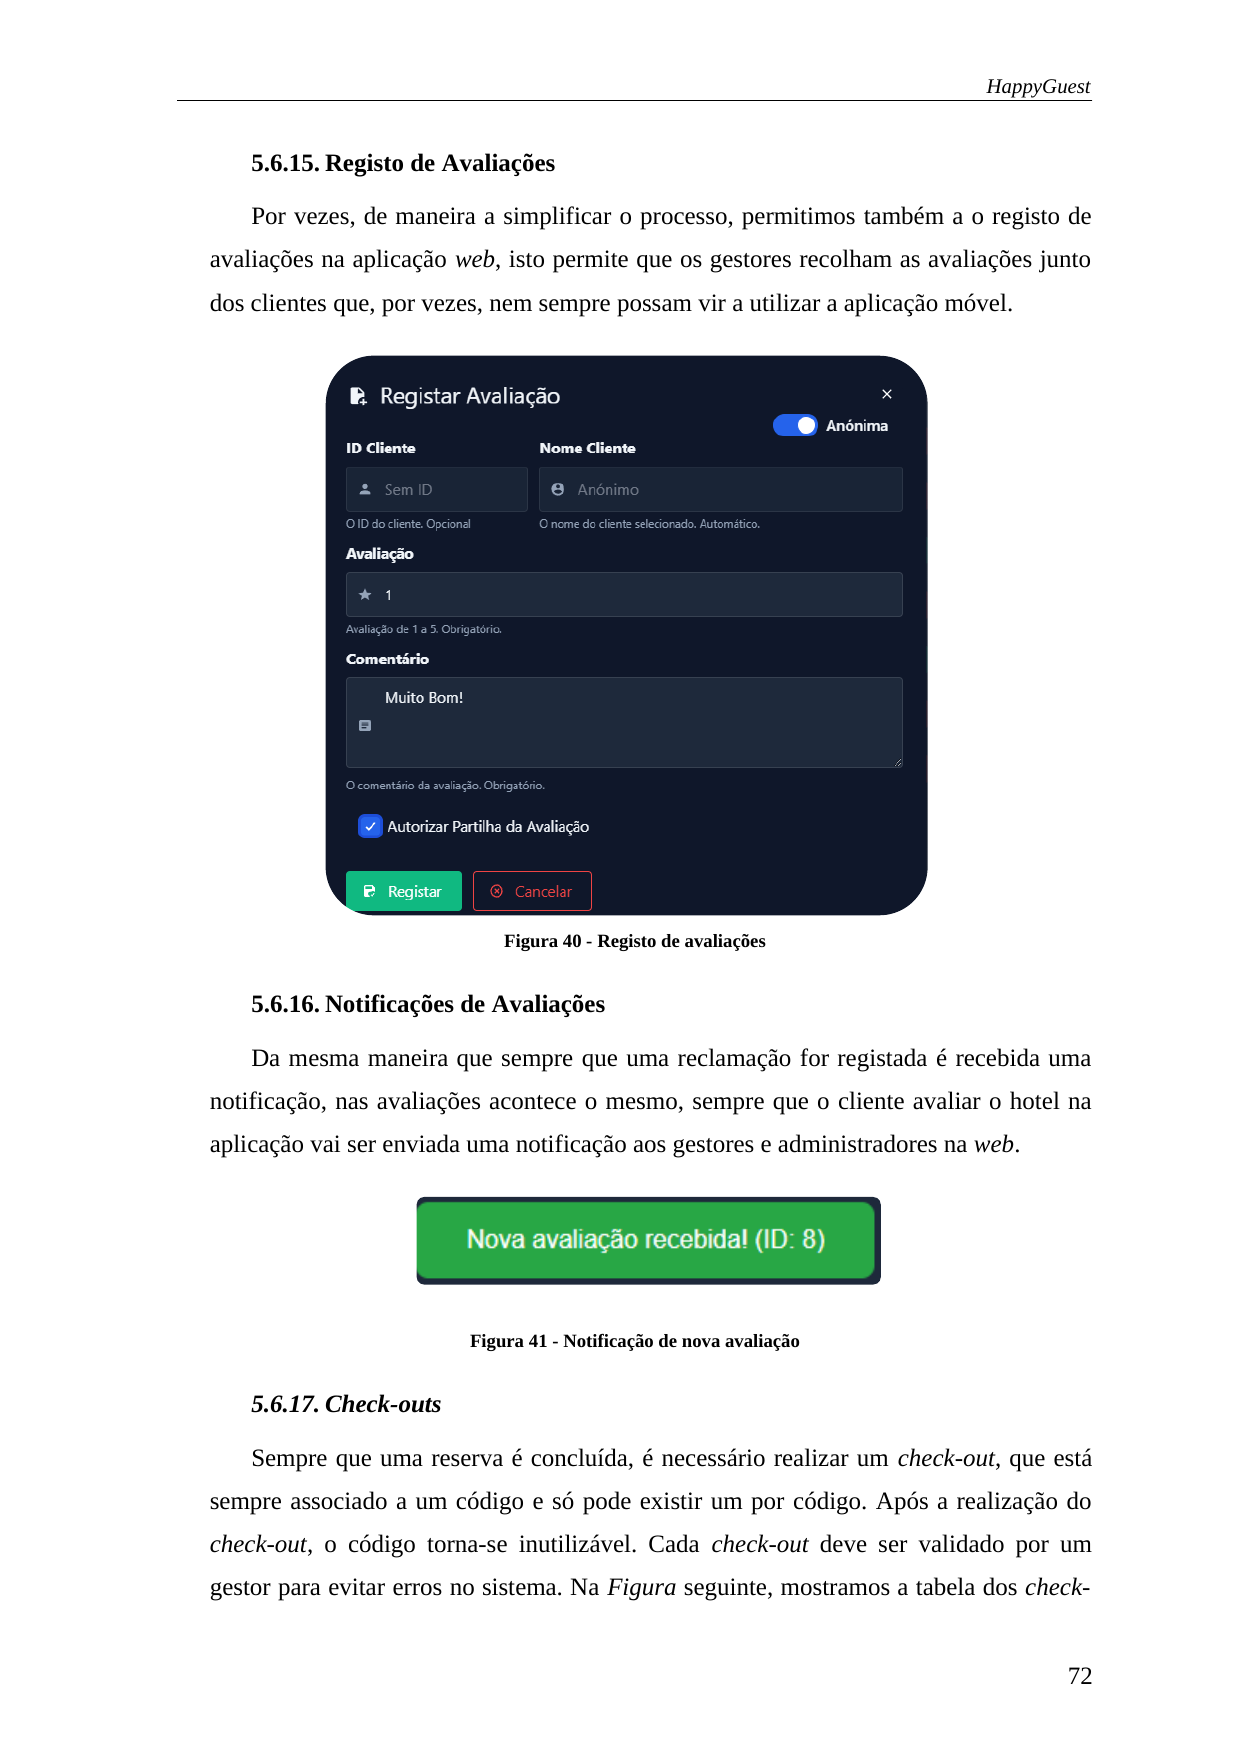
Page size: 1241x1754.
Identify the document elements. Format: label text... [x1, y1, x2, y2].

picture [325, 355, 928, 916]
text Figura 41 - Notificação de nova avaliação [177, 1330, 1092, 1352]
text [209, 1443, 1092, 1601]
text Da mesma maneira que sempre que uma reclamação for registada é recebida uma notificação, nas avaliações acontece o mesmo, sempre que o cliente avaliar o hotel na aplicação vai ser enviada uma notificação aos gestores e administradores na web. [209, 1043, 1092, 1158]
subtitle Check-outs [251, 1389, 1092, 1418]
text Figura 40 - Registo de avaliações [177, 930, 1092, 951]
subtitle Registo de Avaliações [251, 148, 1092, 176]
subtitle Notificações de Avaliações [251, 989, 1092, 1018]
text Por vezes, de maneira a simplificar o processo, permitimos também a o registo de avaliações na aplicação web, isto permite que os gestores recolham as avaliações junto dos clientes que, por vezes, nem sempre possam vir a utilizar a aplicação móvel. [209, 201, 1092, 316]
picture [416, 1196, 881, 1285]
